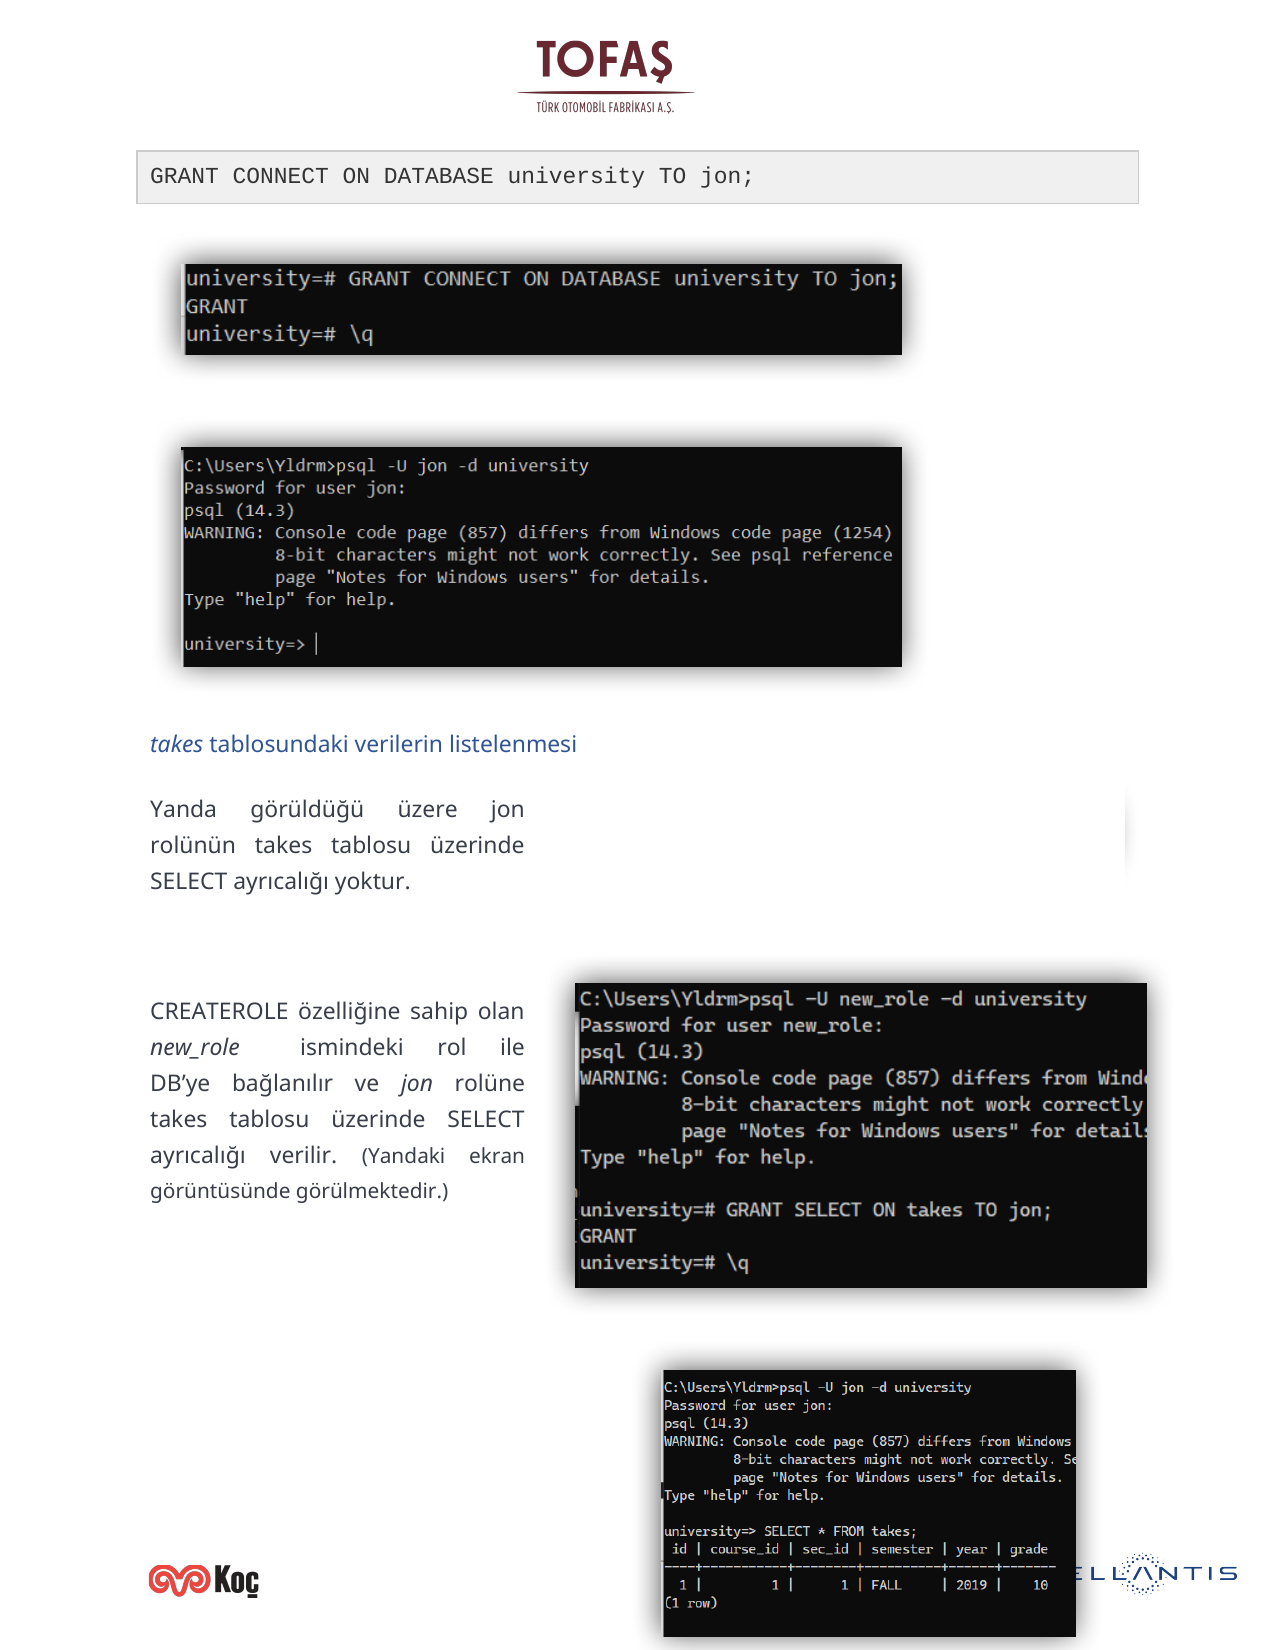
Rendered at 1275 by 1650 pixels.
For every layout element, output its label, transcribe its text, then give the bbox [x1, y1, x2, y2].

picture [181, 264, 902, 355]
picture [575, 983, 1147, 1288]
text GRANT CONNECT ON DATABASE university TO jon; [138, 152, 1138, 203]
picture [181, 447, 902, 667]
picture [661, 1370, 1237, 1637]
text Yanda görüldüğü üzere jon rolünün takes tablosu üzerinde SELECT ayrıcalığı yoktur. [150, 793, 1125, 896]
picture [148, 1565, 259, 1598]
text takes tablosundaki verilerin listelenmesi [150, 728, 1125, 759]
picture [511, 35, 698, 119]
text CREATEROLE özelliğine sahip olan new_role ismindeki rol ile DB’ye bağlanılır ve jon rolüne takes tablosu üzerinde SELECT ayrıcalığı verilir. (Yandaki ekran görüntüsünde görülmektedir.) [150, 995, 552, 1242]
